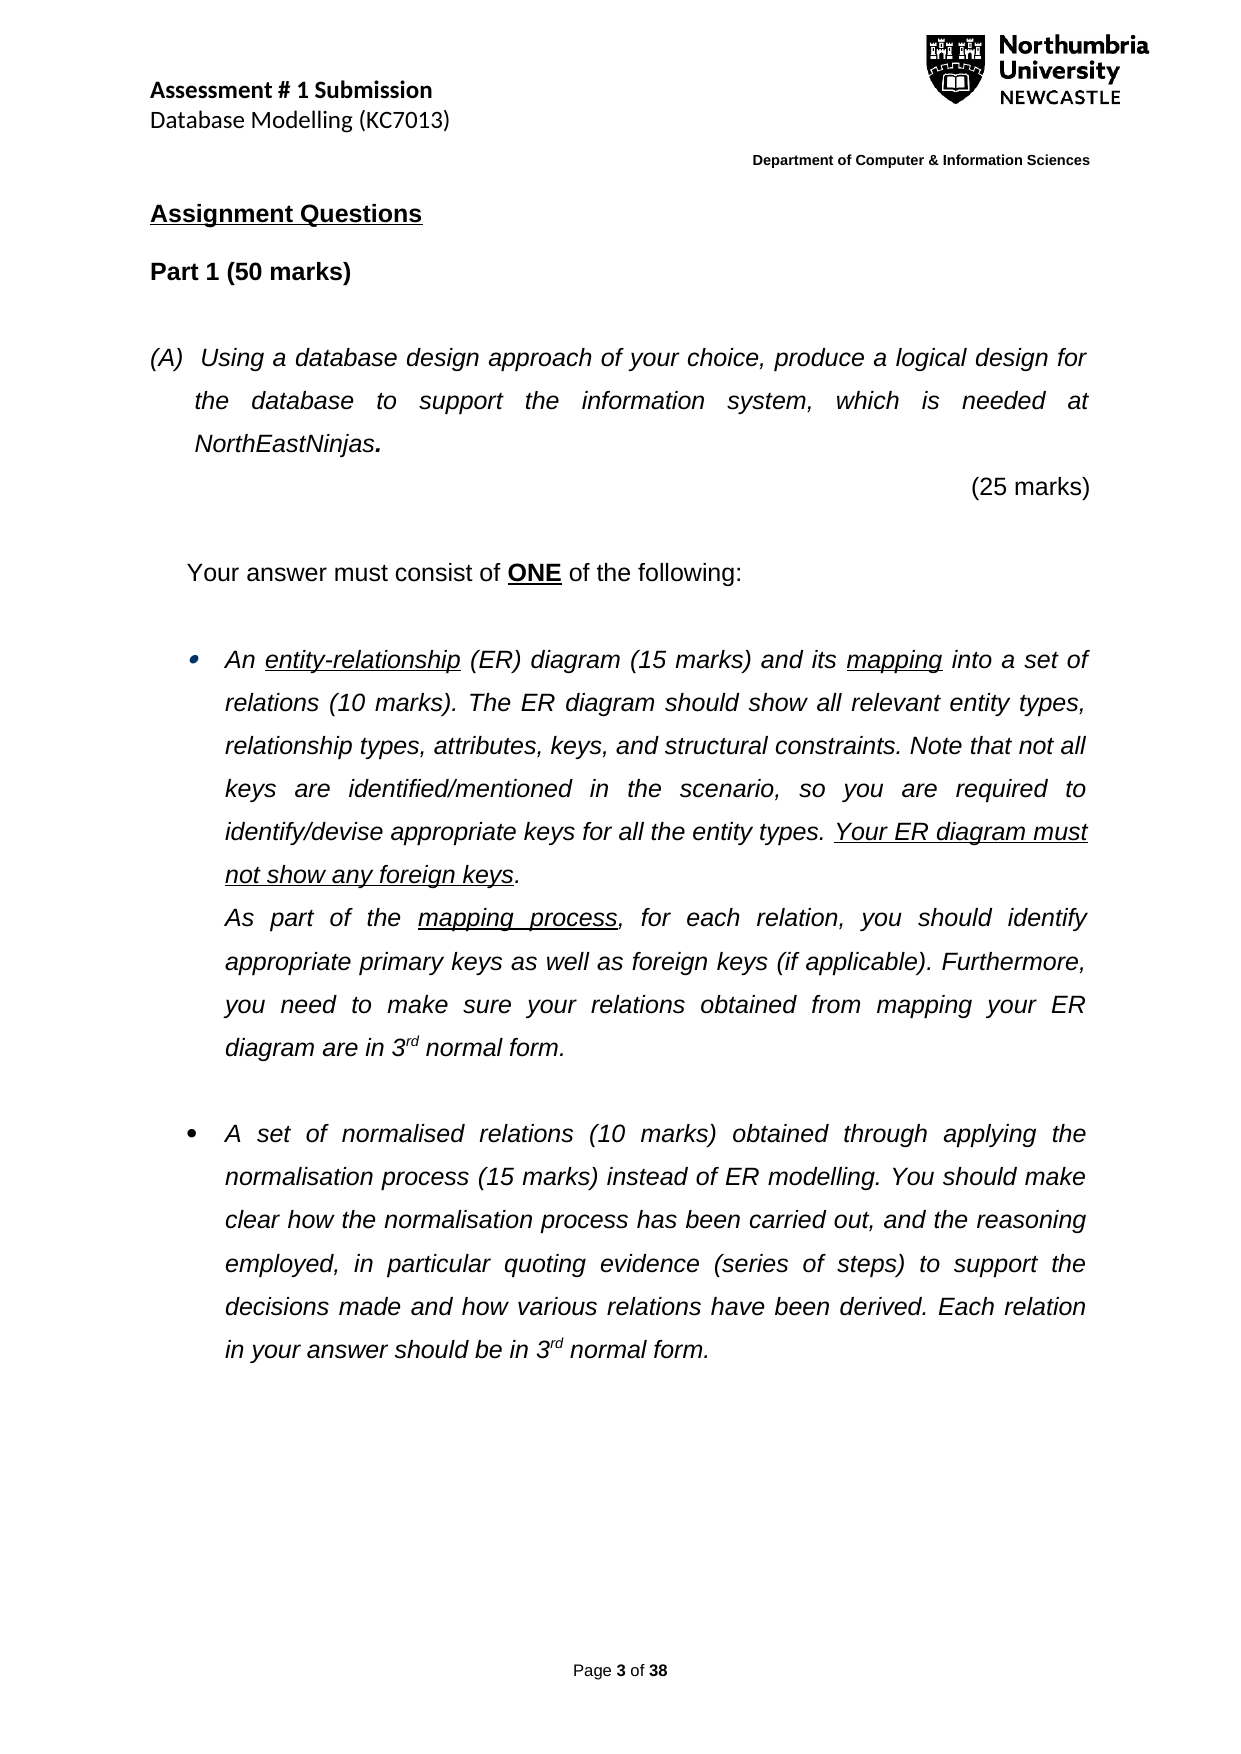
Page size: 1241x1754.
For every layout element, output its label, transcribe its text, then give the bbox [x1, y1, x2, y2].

text Part 1 (50 marks) [150, 256, 1090, 285]
text As part of the mapping process, for each relation, you should identify appropriate primary keys as well as foreign keys (if applicable). Furthermore, you need to make sure your relations obtained from mapping your ER diagram are in 3rd normal form. [225, 903, 1090, 1062]
list An entity-relationship (ER) diagram (15 marks) and its mapping into a set of relations (10 marks). The ER diagram should show all relevant entity types, relationship types, attributes, keys, and structural constraints. Note that not all keys are identified/mentioned in the scenario, so you are required to identify/devise appropriate keys for all the entity types. Your ER diagram must not show any foreign keys. [187, 644, 1090, 889]
picture [898, 6, 1178, 133]
text (A) Using a database design approach of your choice, produce a logical design for the database to support the information system, which is needed at NorthEastNinjas. [150, 343, 1090, 458]
list A set of normalised relations (10 marks) obtained through applying the normalisation process (15 marks) instead of ER modelling. You should make clear how the normalisation process has been carried out, and the reasoning employed, in particular quoting evidence (series of steps) to support the decisions made and how various relations have been derived. Each relation in your answer should be in 3rd normal form. [187, 1119, 1090, 1363]
text Your answer must consist of ONE of the following: [150, 558, 1090, 587]
text (25 marks) [186, 472, 1090, 501]
text Assignment Questions [150, 199, 1090, 228]
